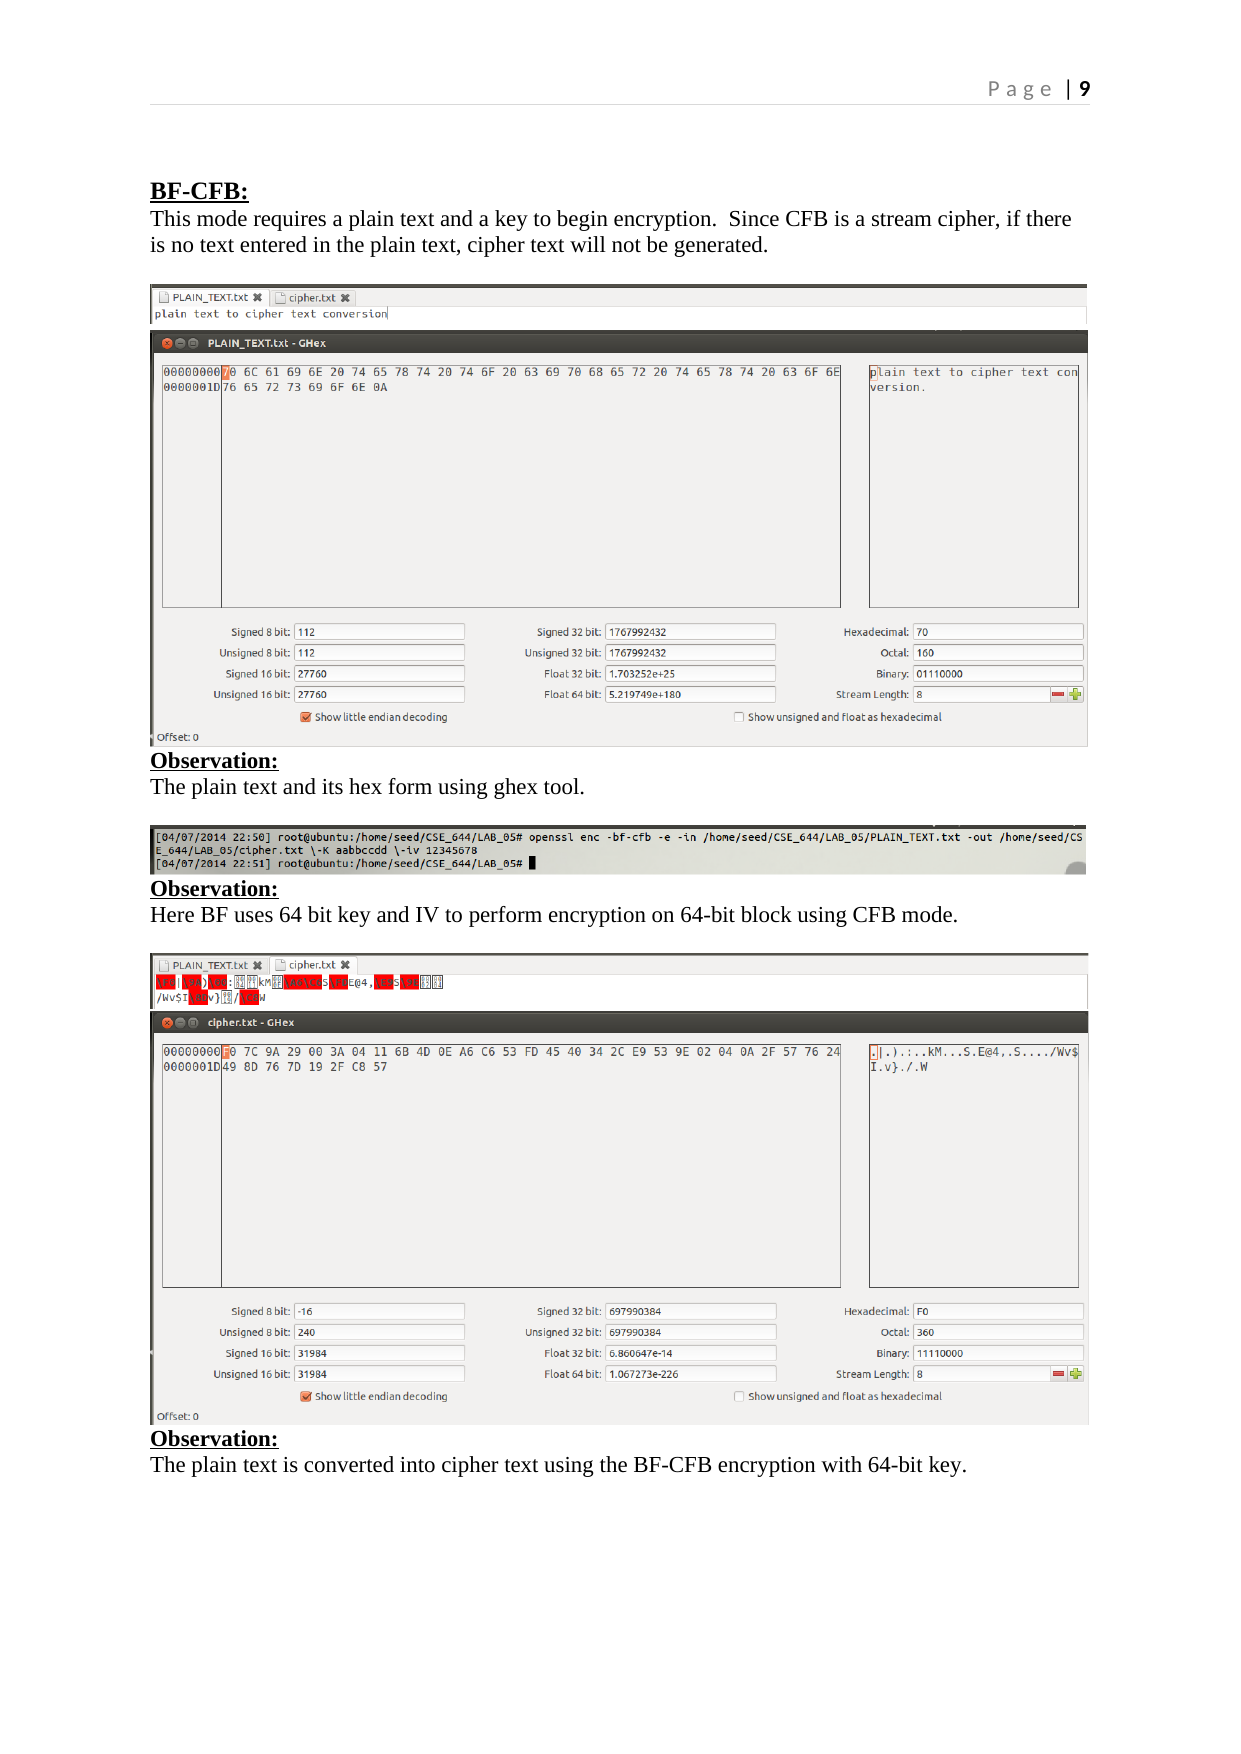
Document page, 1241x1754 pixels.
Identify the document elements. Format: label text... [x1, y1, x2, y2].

text Here BF uses 64 bit key and IV to perform encryption on 64-bit block using CFB mode. [150, 901, 1090, 927]
text This mode requires a plain text and a key to begin encryption. Since CFB is a stream cipher, if there is no text entered in the plain text, cipher text will not be generated. [150, 205, 1090, 258]
text Observation: [150, 1424, 1090, 1451]
text The plain text is converted into cipher text using the BF-CFB encryption with 64-bit key. [150, 1451, 1090, 1477]
picture [150, 953, 1089, 1425]
text Observation: [150, 875, 1090, 901]
text BF-CFB: [150, 176, 1090, 205]
picture [150, 284, 1090, 747]
text The plain text and its hex form using ghex tool. [150, 773, 1090, 799]
picture [150, 825, 1089, 875]
text Observation: [150, 747, 1090, 773]
